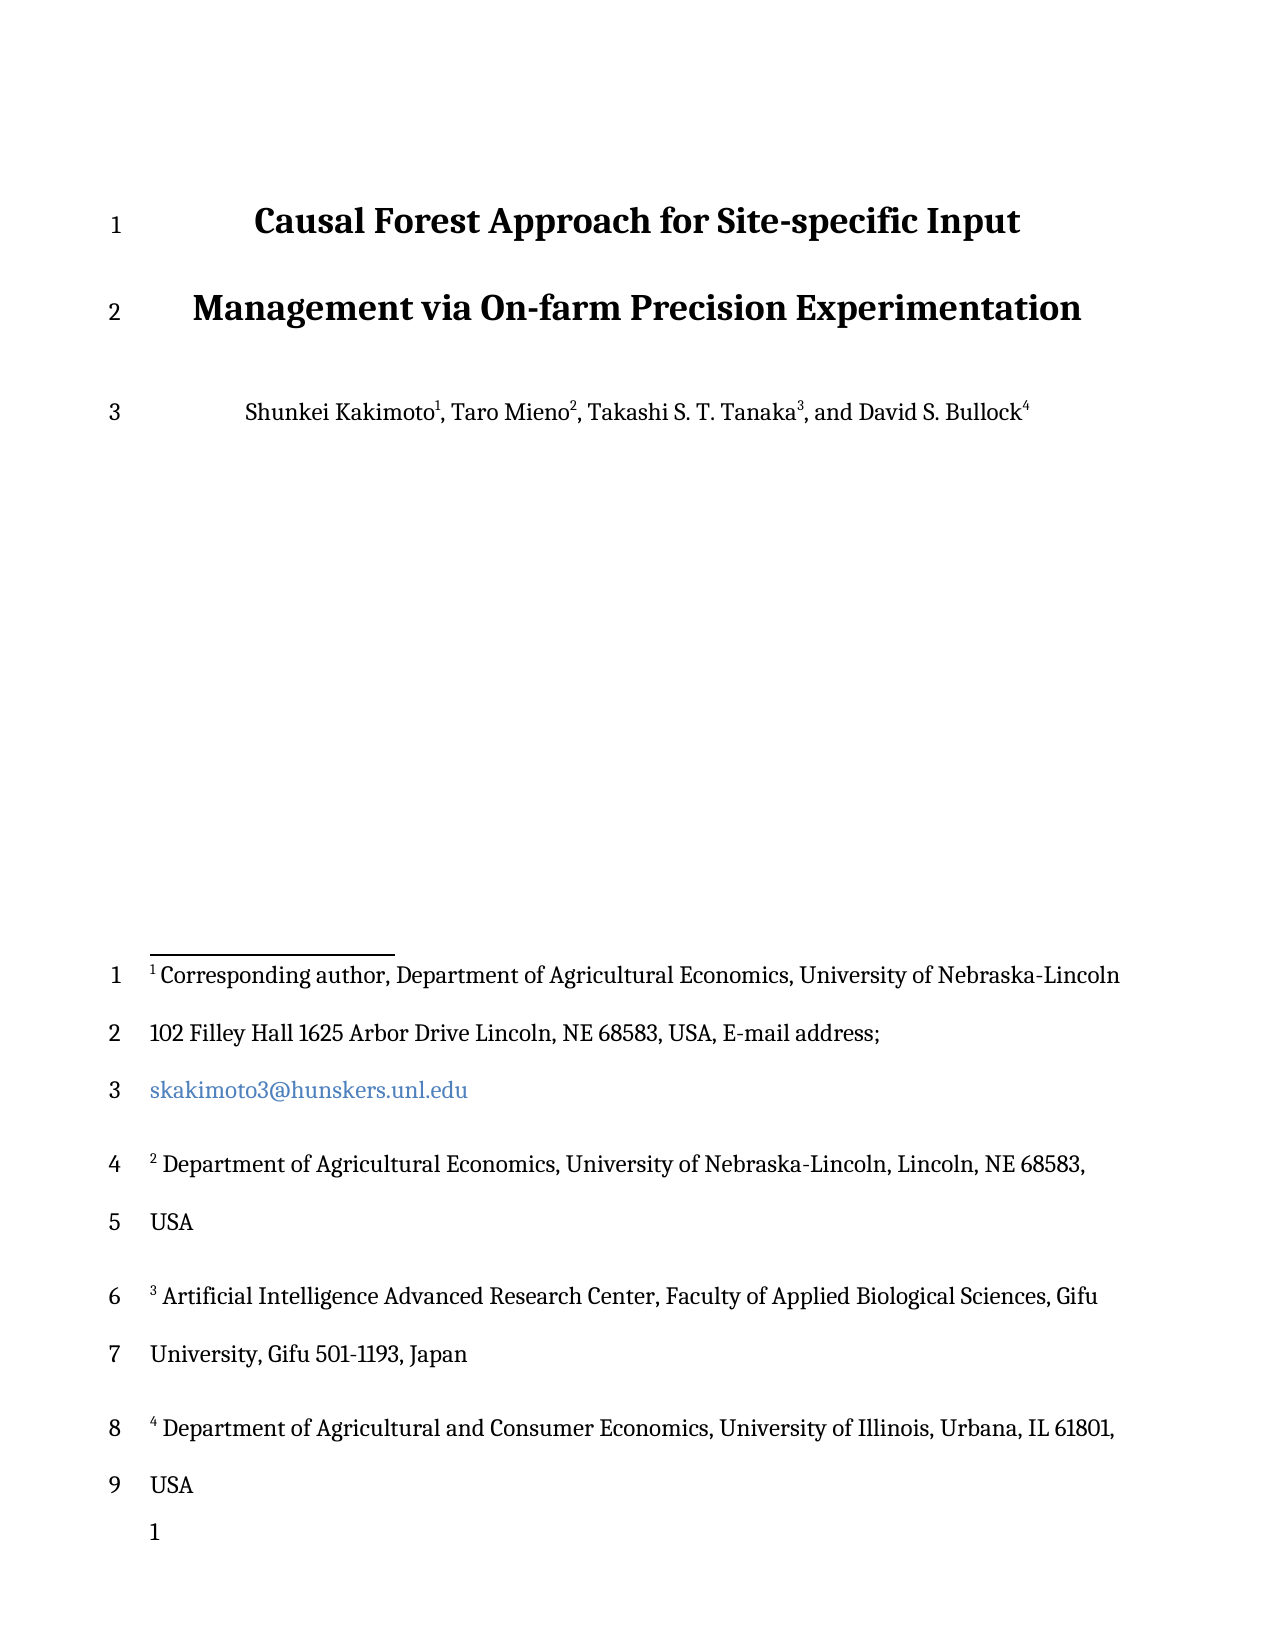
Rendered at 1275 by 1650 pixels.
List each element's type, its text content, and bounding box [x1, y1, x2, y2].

title Causal Forest Approach for Site-specific Input Management via On-farm Precision Experimentation [150, 200, 1125, 329]
text Shunkei Kakimoto, Taro Mieno, Takashi S. T. Tanaka, and David S. Bullock [150, 397, 1125, 426]
